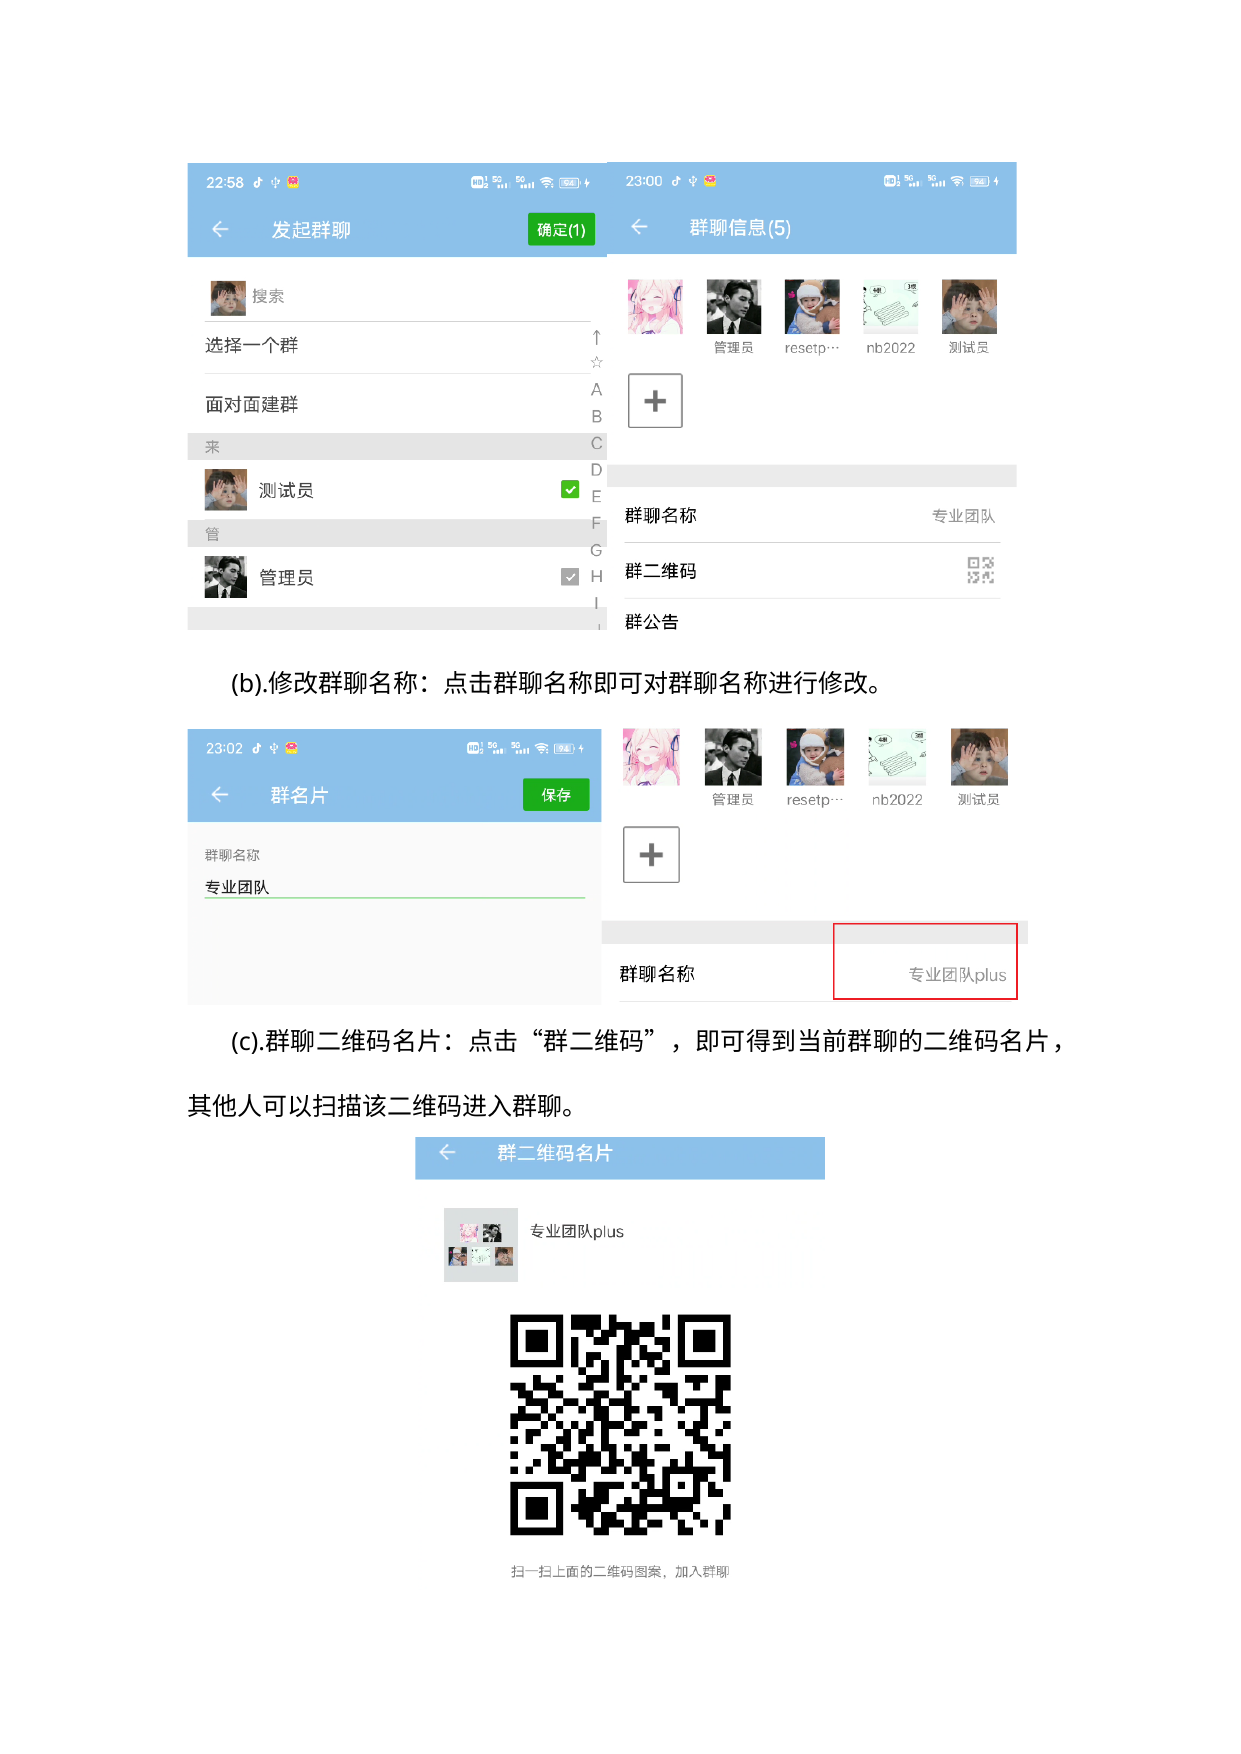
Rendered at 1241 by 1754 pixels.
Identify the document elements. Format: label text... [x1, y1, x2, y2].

picture [415, 1137, 825, 1590]
picture [187, 162, 1017, 630]
text (c).群聊二维码名片：点击“群二维码”，即可得到当前群聊的二维码名片，其他人可以扫描该二维码进入群聊。 [187, 1007, 1053, 1137]
picture [187, 714, 1028, 1005]
text (b).修改群聊名称：点击群聊名称即可对群聊名称进行修改。 [187, 649, 1053, 714]
